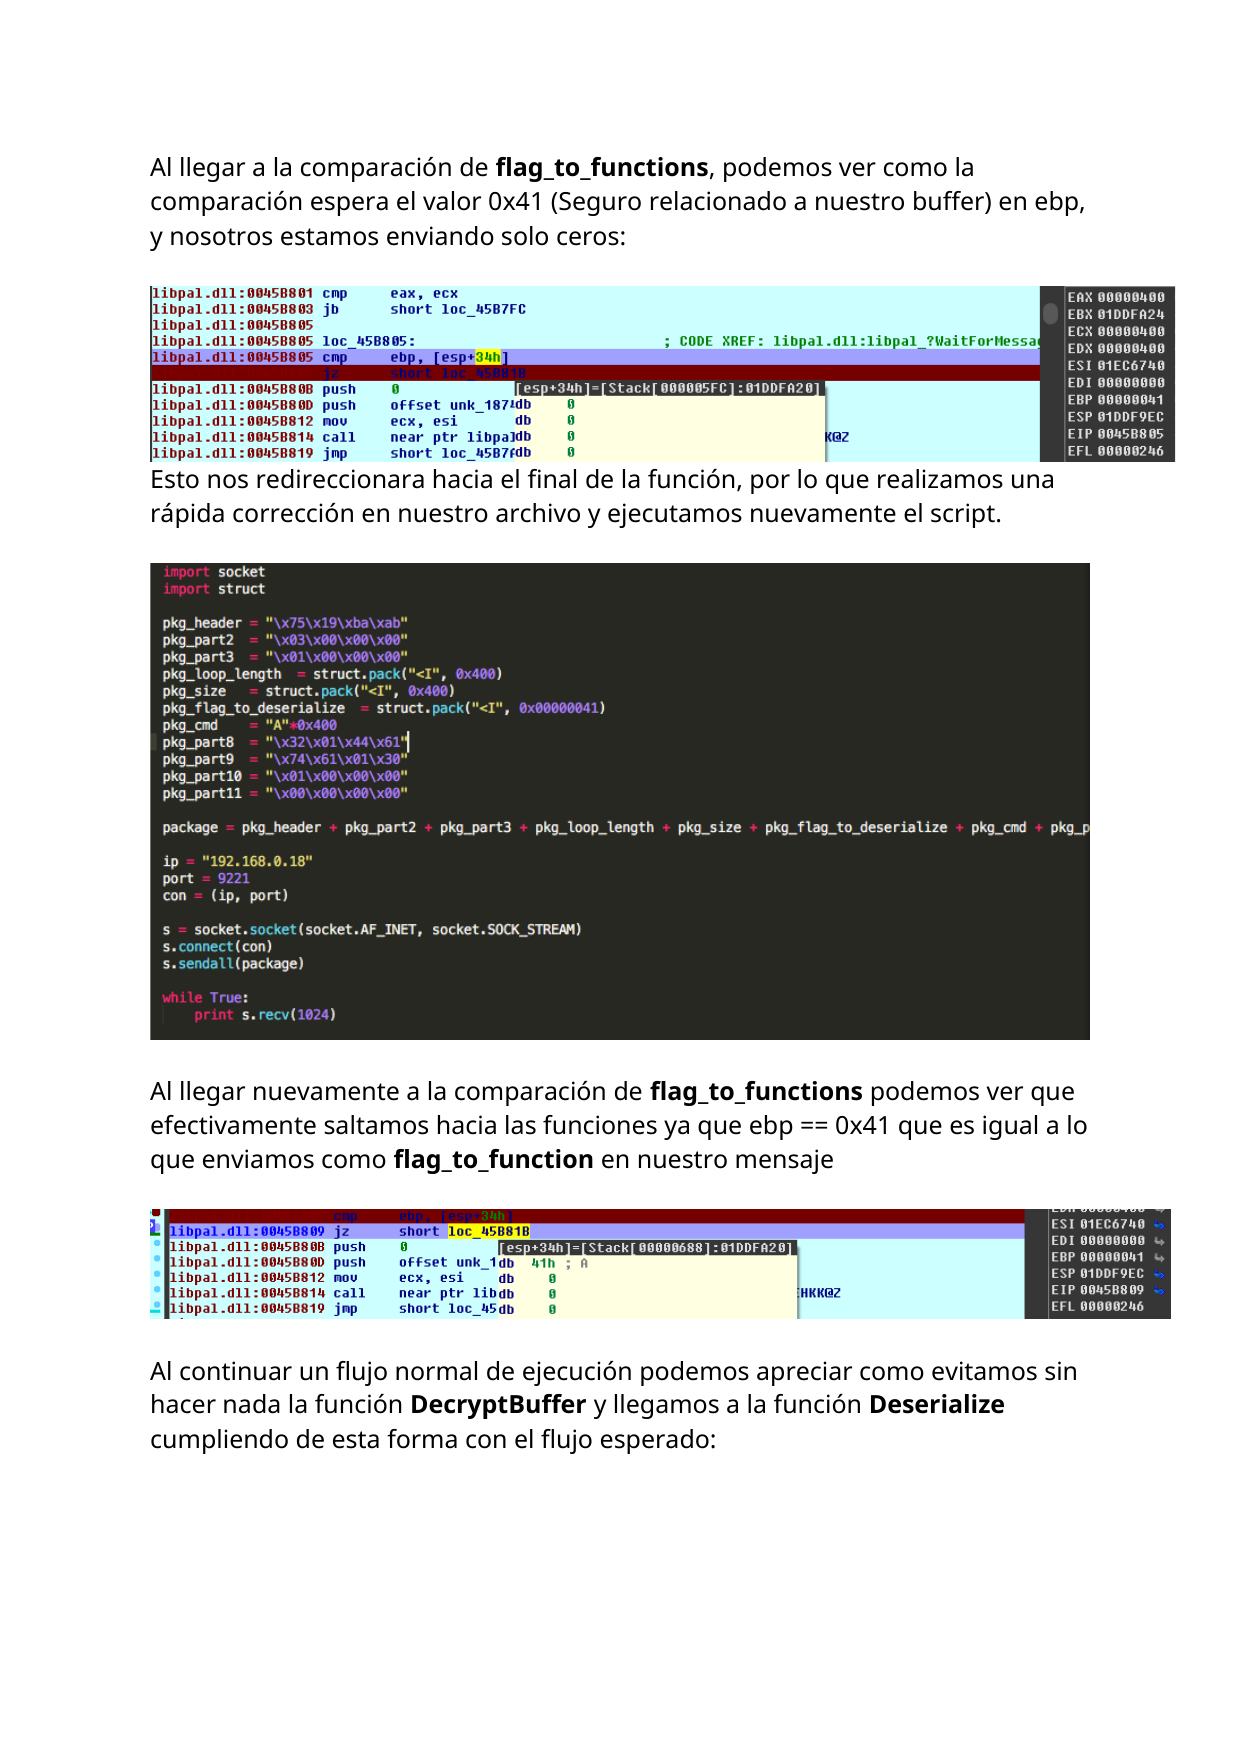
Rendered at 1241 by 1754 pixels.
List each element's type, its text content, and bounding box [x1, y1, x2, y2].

picture [150, 563, 1090, 1040]
text Al llegar a la comparación de flag_to_functions, podemos ver como la comparación espera el valor 0x41 (Seguro relacionado a nuestro buffer) en ebp, y nosotros estamos enviando solo ceros: [150, 150, 1090, 252]
text Al continuar un flujo normal de ejecución podemos apreciar como evitamos sin hacer nada la función DecryptBuffer y llegamos a la función Deserialize cumpliendo de esta forma con el flujo esperado: [150, 1353, 1090, 1455]
text Esto nos redireccionara hacia el final de la función, por lo que realizamos una rápida corrección en nuestro archivo y ejecutamos nuevamente el script. [150, 462, 1090, 530]
picture [150, 1209, 1171, 1319]
text Al llegar nuevamente a la comparación de flag_to_functions podemos ver que efectivamente saltamos hacia las funciones ya que ebp == 0x41 que es igual a lo que enviamos como flag_to_function en nuestro mensaje [150, 1073, 1090, 1175]
picture [150, 286, 1176, 462]
